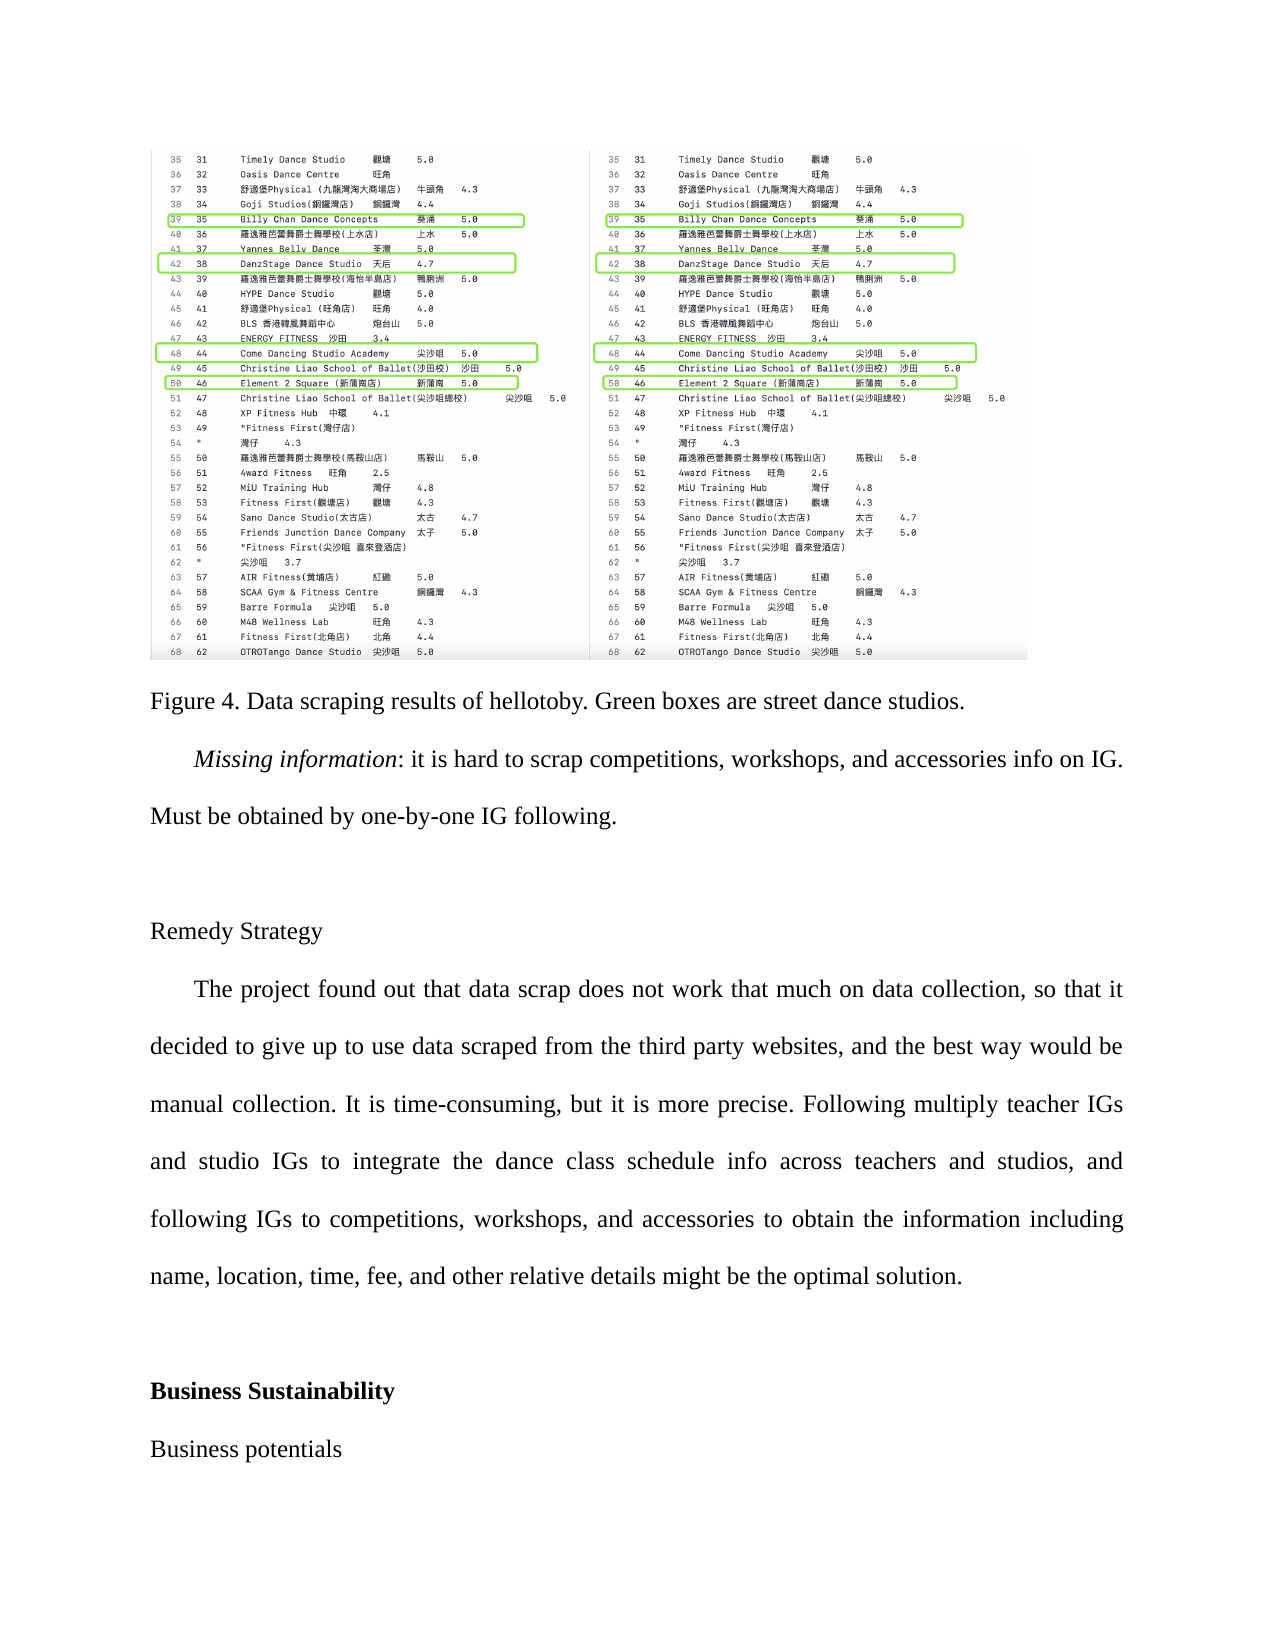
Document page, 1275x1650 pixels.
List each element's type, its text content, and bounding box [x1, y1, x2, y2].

text Remedy Strategy [150, 916, 1125, 945]
text Figure 4. Data scraping results of hellotoby. Green boxes are street dance studios. [150, 686, 1125, 715]
text Missing information: it is hard to scrap competitions, workshops, and accessories info on IG. Must be obtained by one-by-one IG following. [150, 744, 1125, 830]
text Business potentials [150, 1434, 1125, 1462]
text Business Sustainability [150, 1376, 1125, 1405]
text The project found out that data scrap does not work that much on data collection, so that it decided to give up to use data scraped from the third party websites, and the best way would be manual collection. It is time-consuming, but it is more precise. Following multiply teacher IGs and studio IGs to integrate the dance class schedule info across teachers and studios, and following IGs to competitions, workshops, and accessories to obtain the information including name, location, time, fee, and other relative details might be the optimal solution. [150, 974, 1125, 1290]
picture [150, 150, 1028, 660]
